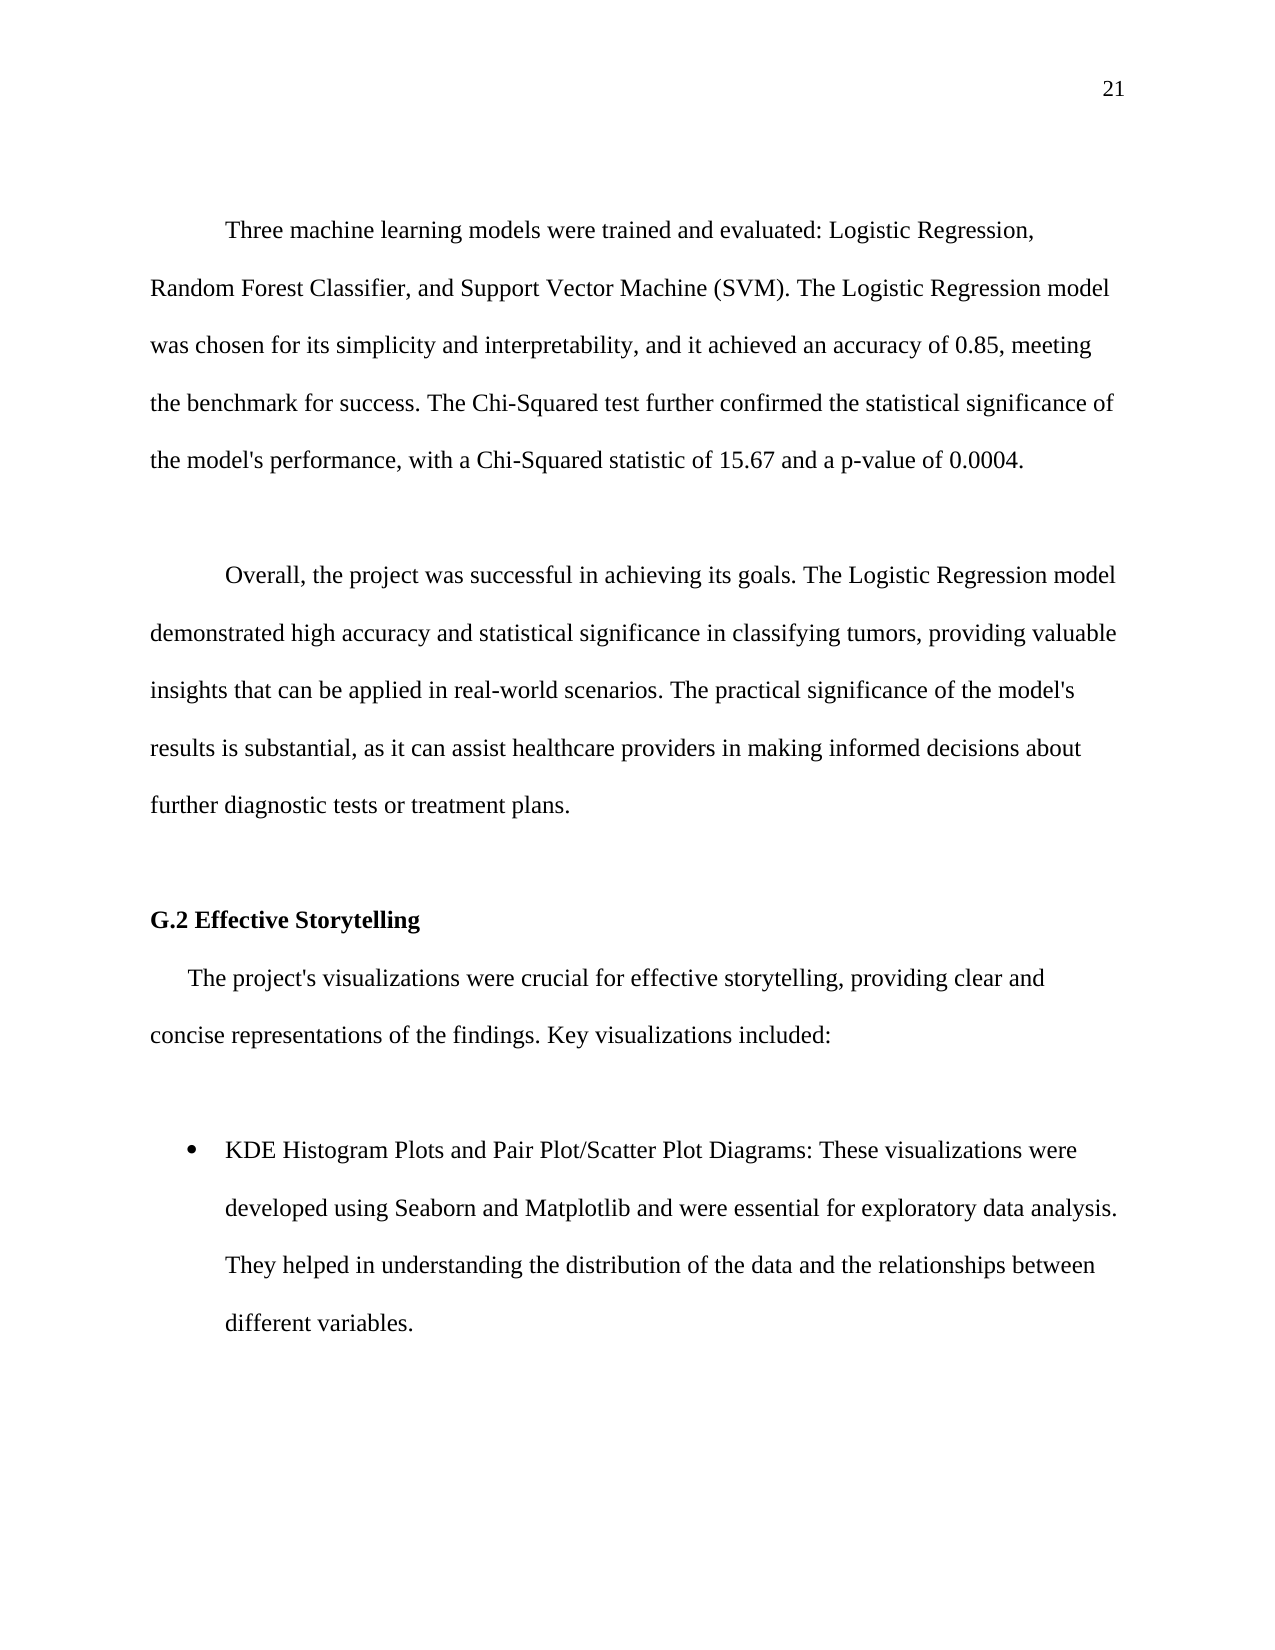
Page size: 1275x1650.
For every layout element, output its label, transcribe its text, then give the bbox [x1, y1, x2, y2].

text The project's visualizations were crucial for effective storytelling, providing clear and concise representations of the findings. Key visualizations included: [150, 963, 1125, 1049]
list KDE Histogram Plots and Pair Plot/Scatter Plot Diagrams: These visualizations were developed using Seaborn and Matplotlib and were essential for exploratory data analysis. They helped in understanding the distribution of the data and the relationships between different variables. [187, 1135, 1125, 1337]
text G.2 Effective Storytelling [150, 905, 1125, 934]
text Overall, the project was successful in achieving its goals. The Logistic Regression model demonstrated high accuracy and statistical significance in classifying tumors, providing valuable insights that can be applied in real-world scenarios. The practical significance of the model's results is substantial, as it can assist healthcare providers in making informed decisions about further diagnostic tests or treatment plans. [150, 560, 1125, 819]
text Three machine learning models were trained and evaluated: Logistic Regression, Random Forest Classifier, and Support Vector Machine (SVM). The Logistic Regression model was chosen for its simplicity and interpretability, and it achieved an accuracy of 0.85, meeting the benchmark for success. The Chi-Squared test further confirmed the statistical significance of the model's performance, with a Chi-Squared statistic of 15.67 and a p-value of 0.0004. [150, 215, 1125, 474]
